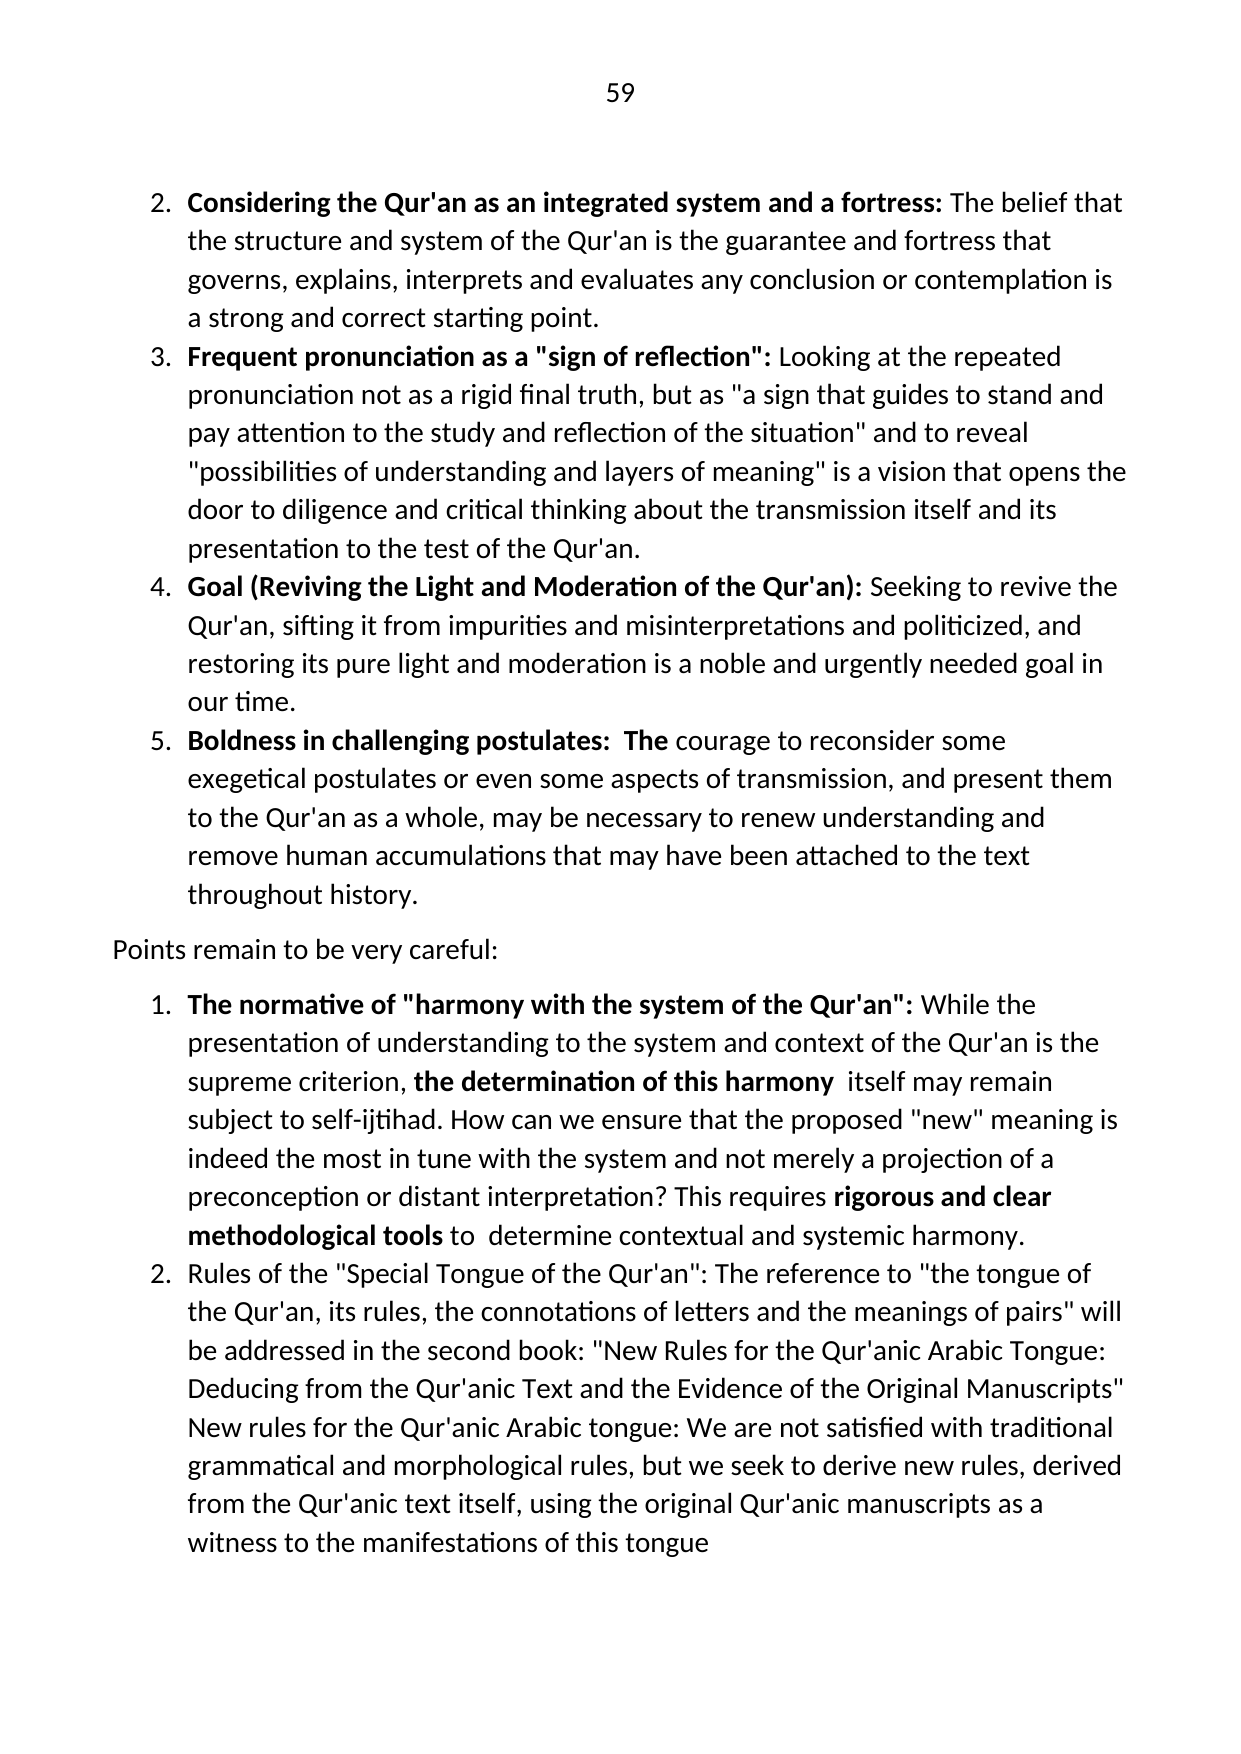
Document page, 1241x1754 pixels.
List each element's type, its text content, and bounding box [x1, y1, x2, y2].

list Goal (Reviving the Light and Moderation of the Qur'an): Seeking to revive the Qur'an, sifting it from impurities and misinterpretations and politicized, and restoring its pure light and moderation is a noble and urgently needed goal in our time. [150, 568, 1128, 719]
list Considering the Qur'an as an integrated system and a fortress: The belief that the structure and system of the Qur'an is the guarantee and fortress that governs, explains, interprets and evaluates any conclusion or contemplation is a strong and correct starting point. [150, 184, 1128, 335]
list Rules of the "Special Tongue of the Qur'an": The reference to "the tongue of the Qur'an, its rules, the connotations of letters and the meanings of pairs" will be addressed in the second book: "New Rules for the Qur'anic Arabic Tongue: Deducing from the Qur'anic Text and the Evidence of the Original Manuscripts" New rules for the Qur'anic Arabic tongue: We are not satisfied with traditional grammatical and morphological rules, but we seek to derive new rules, derived from the Qur'anic text itself, using the original Qur'anic manuscripts as a witness to the manifestations of this tongue [150, 1255, 1128, 1560]
list Frequent pronunciation as a "sign of reflection": Looking at the repeated pronunciation not as a rigid final truth, but as "a sign that guides to stand and pay attention to the study and reflection of the situation" and to reveal "possibilities of understanding and layers of meaning" is a vision that opens the door to diligence and critical thinking about the transmission itself and its presentation to the test of the Qur'an. [150, 338, 1128, 565]
text Points remain to be very careful: [112, 931, 1128, 966]
list Boldness in challenging postulates: The courage to reconsider some exegetical postulates or even some aspects of transmission, and present them to the Qur'an as a whole, may be necessary to renew understanding and remove human accumulations that may have been attached to the text throughout history. [150, 722, 1128, 911]
list The normative of "harmony with the system of the Qur'an": While the presentation of understanding to the system and context of the Qur'an is the supreme criterion, the determination of this harmony itself may remain subject to self-ijtihad. How can we ensure that the proposed "new" meaning is indeed the most in tune with the system and not merely a projection of a preconception or distant interpretation? This requires rigorous and clear methodological tools to determine contextual and systemic harmony. [150, 986, 1128, 1252]
